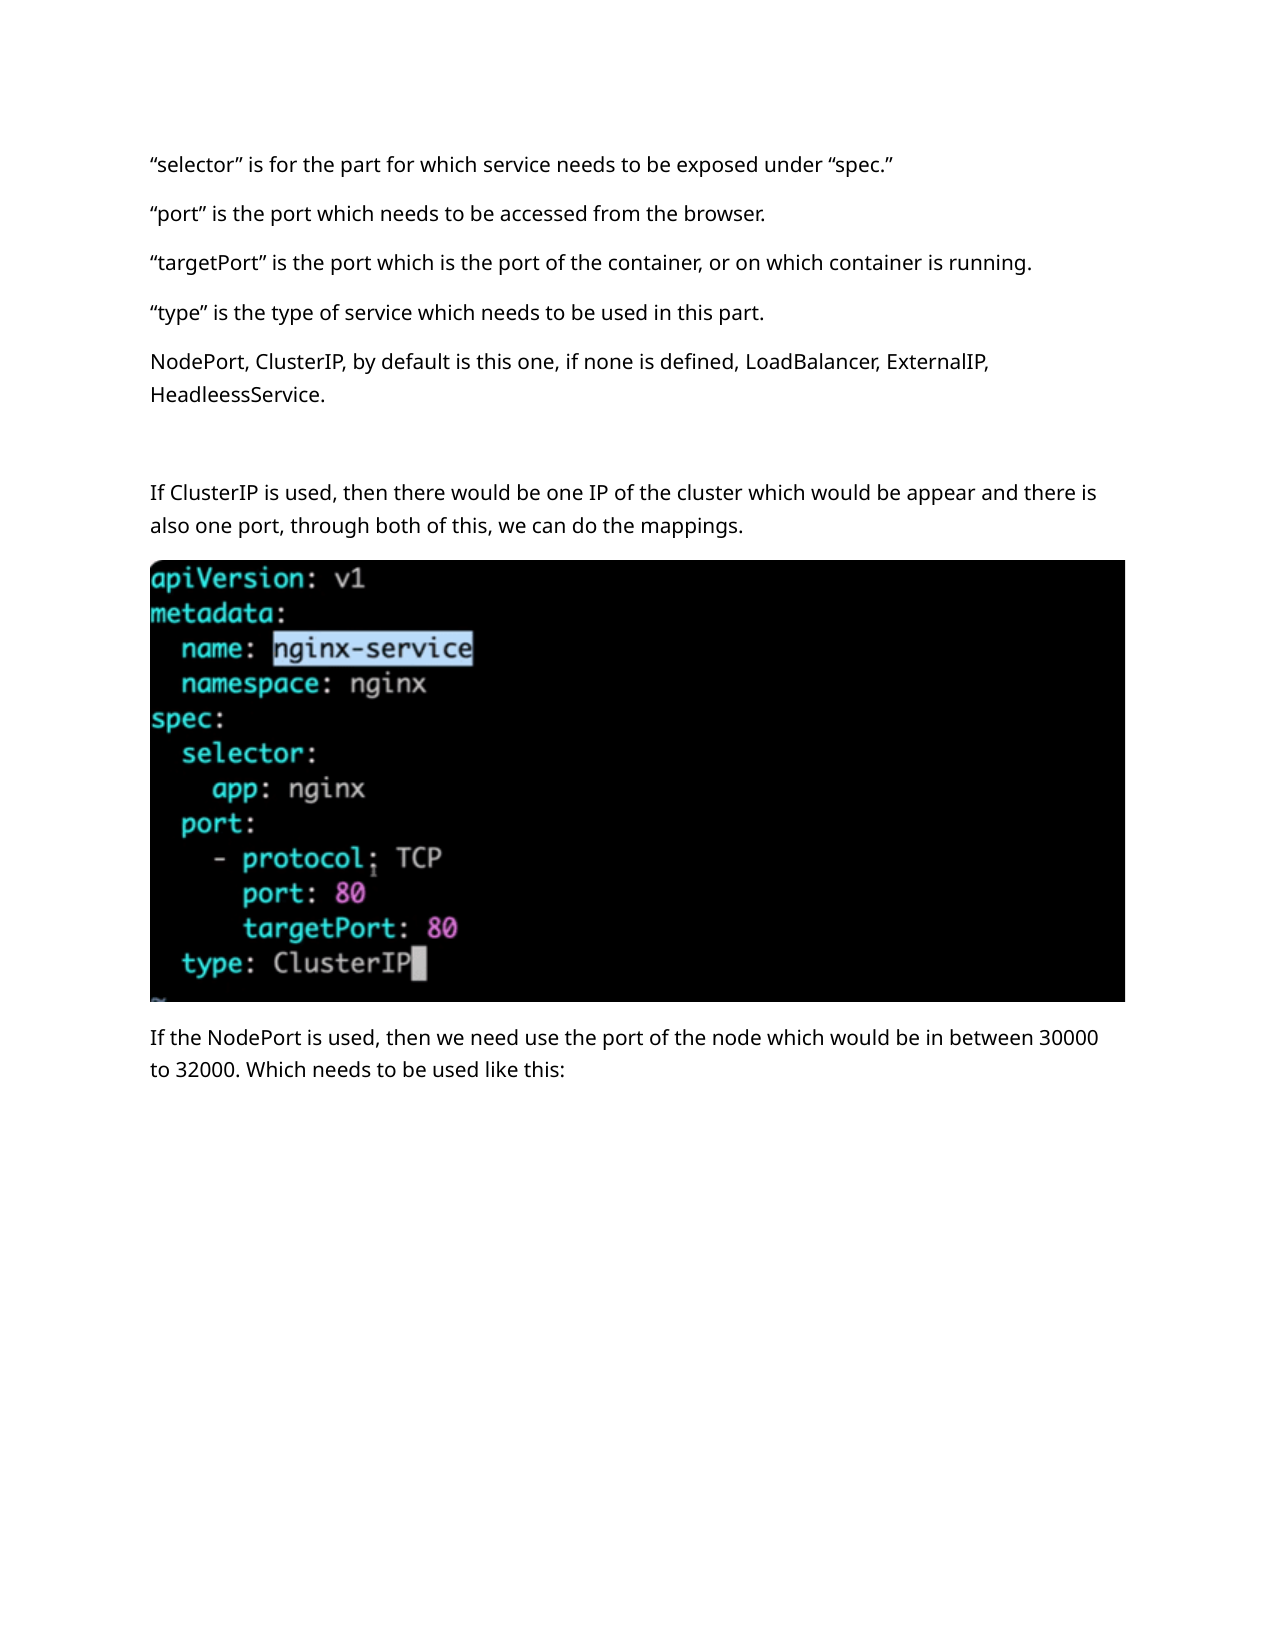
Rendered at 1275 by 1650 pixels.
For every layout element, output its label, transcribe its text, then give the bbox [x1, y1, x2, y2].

text NodePort, ClusterIP, by default is this one, if none is defined, LoadBalancer, ExternalIP, HeadleessService. [150, 347, 1125, 408]
text “port” is the port which needs to be accessed from the browser. [150, 199, 1125, 228]
picture [150, 560, 1125, 1002]
text “selector” is for the part for which service needs to be exposed under “spec.” [150, 150, 1125, 178]
text If ClusterIP is used, then there would be one IP of the cluster which would be appear and there is also one port, through both of this, we can do the mappings. [150, 478, 1125, 539]
text “targetPort” is the port which is the port of the container, or on which container is running. [150, 248, 1125, 277]
text If the NodePort is used, then we need use the port of the node which would be in between 30000 to 32000. Which needs to be used like this: [150, 1023, 1125, 1084]
text “type” is the type of service which needs to be used in this part. [150, 298, 1125, 326]
